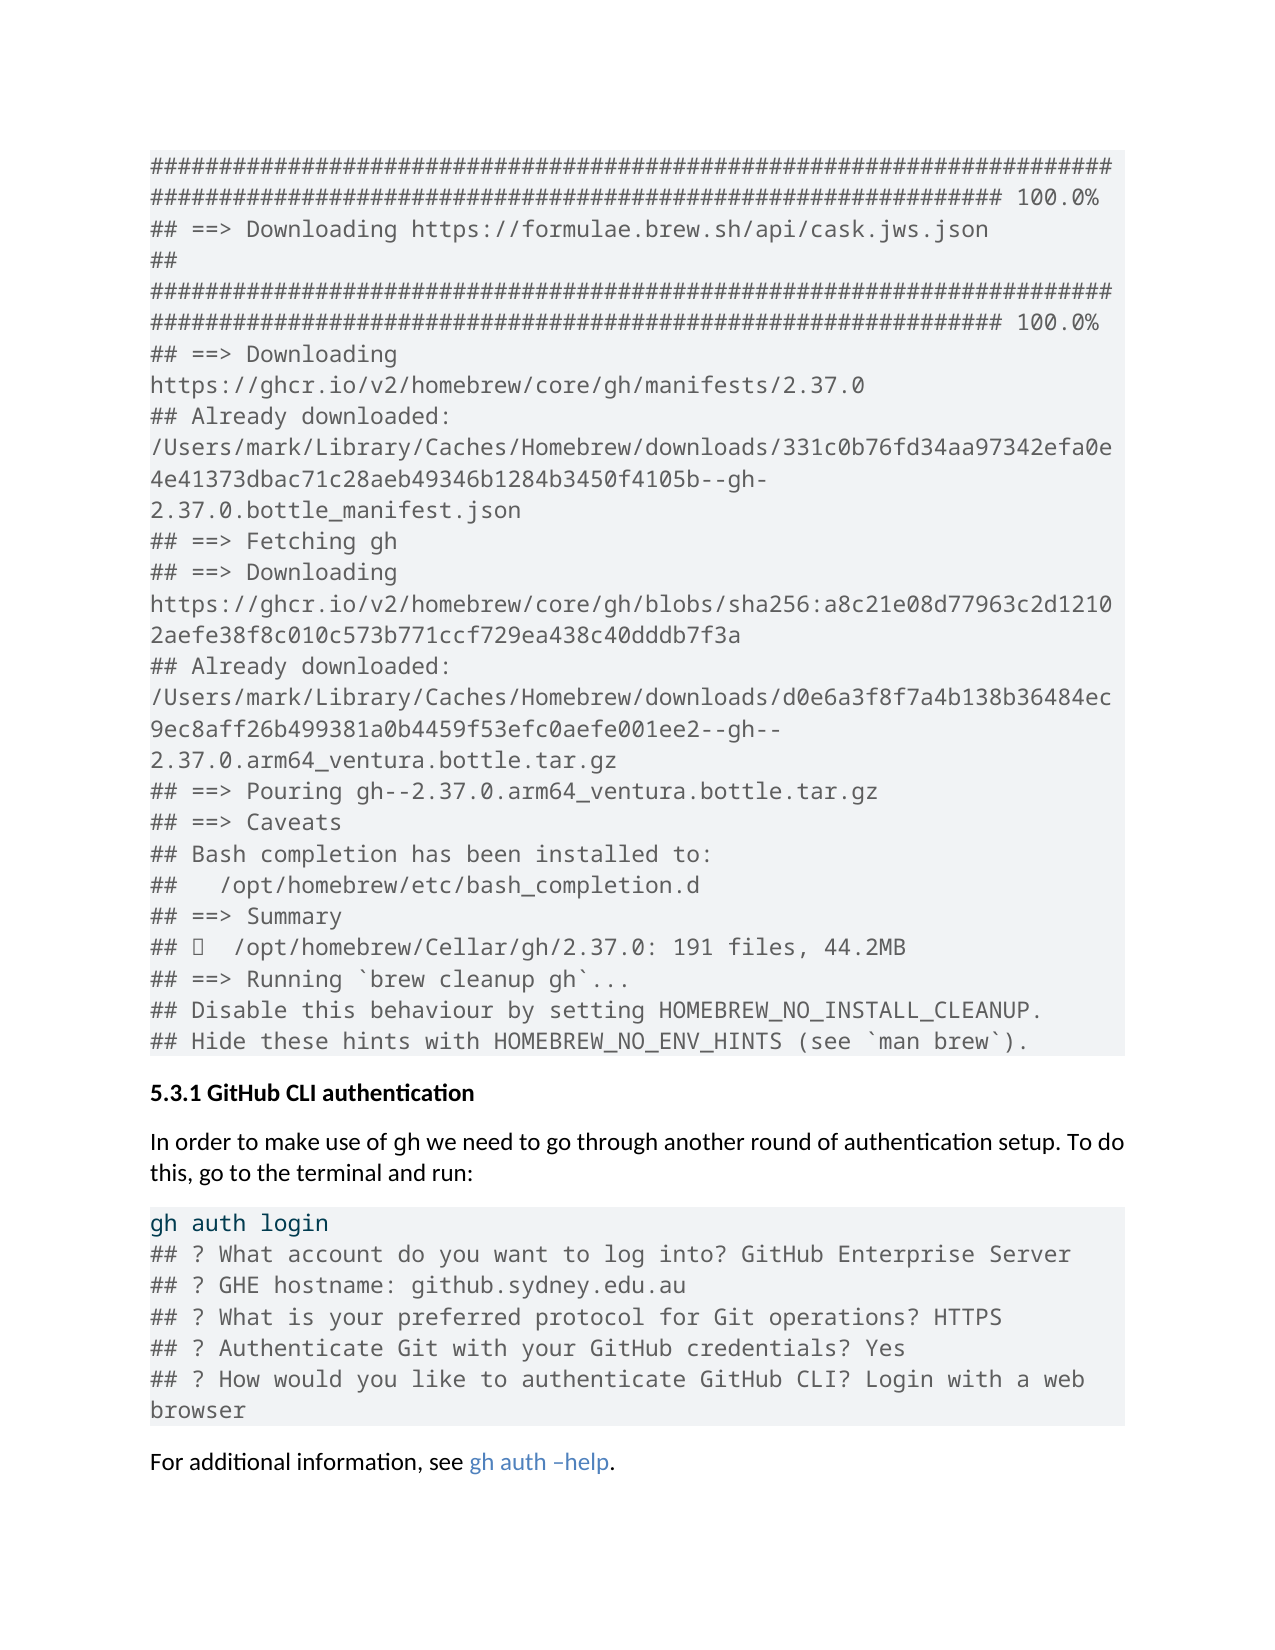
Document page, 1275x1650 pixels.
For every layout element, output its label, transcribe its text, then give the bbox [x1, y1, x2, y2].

text In order to make use of gh we need to go through another round of authentication setup. To do this, go to the terminal and run: [150, 1126, 1125, 1188]
subtitle 5.3.1 GitHub CLI authentication [150, 1077, 1125, 1108]
text For additional information, see gh auth –help. [150, 1446, 1125, 1477]
text gh auth login ## ? What account do you want to log into? GitHub Enterprise Server ## ? GHE hostname: github.sydney.edu.au ## ? What is your preferred protocol for Git operations? HTTPS ## ? Authenticate Git with your GitHub credentials? Yes ## ? How would you like to authenticate GitHub CLI? Login with a web browser [246, 1207, 1125, 1426]
